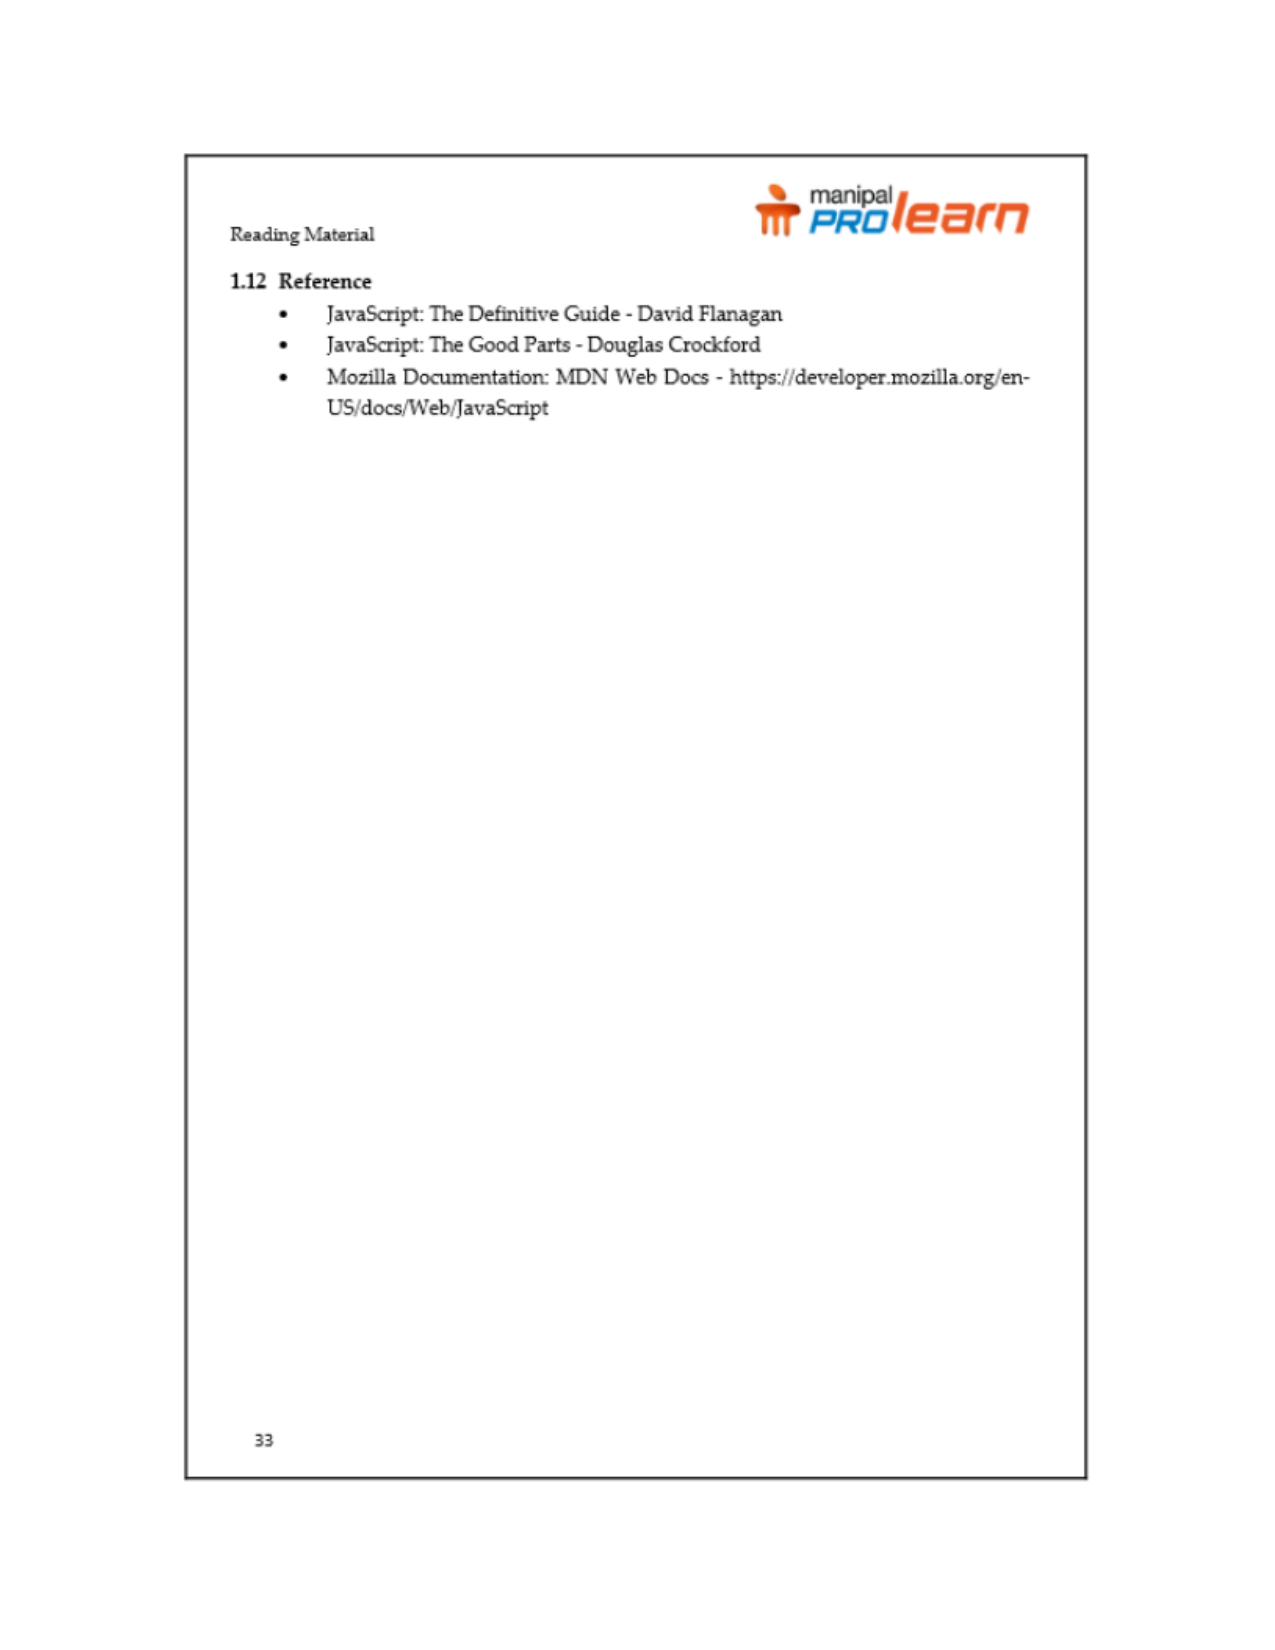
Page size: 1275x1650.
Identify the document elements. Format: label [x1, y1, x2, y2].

picture [178, 150, 1097, 1488]
